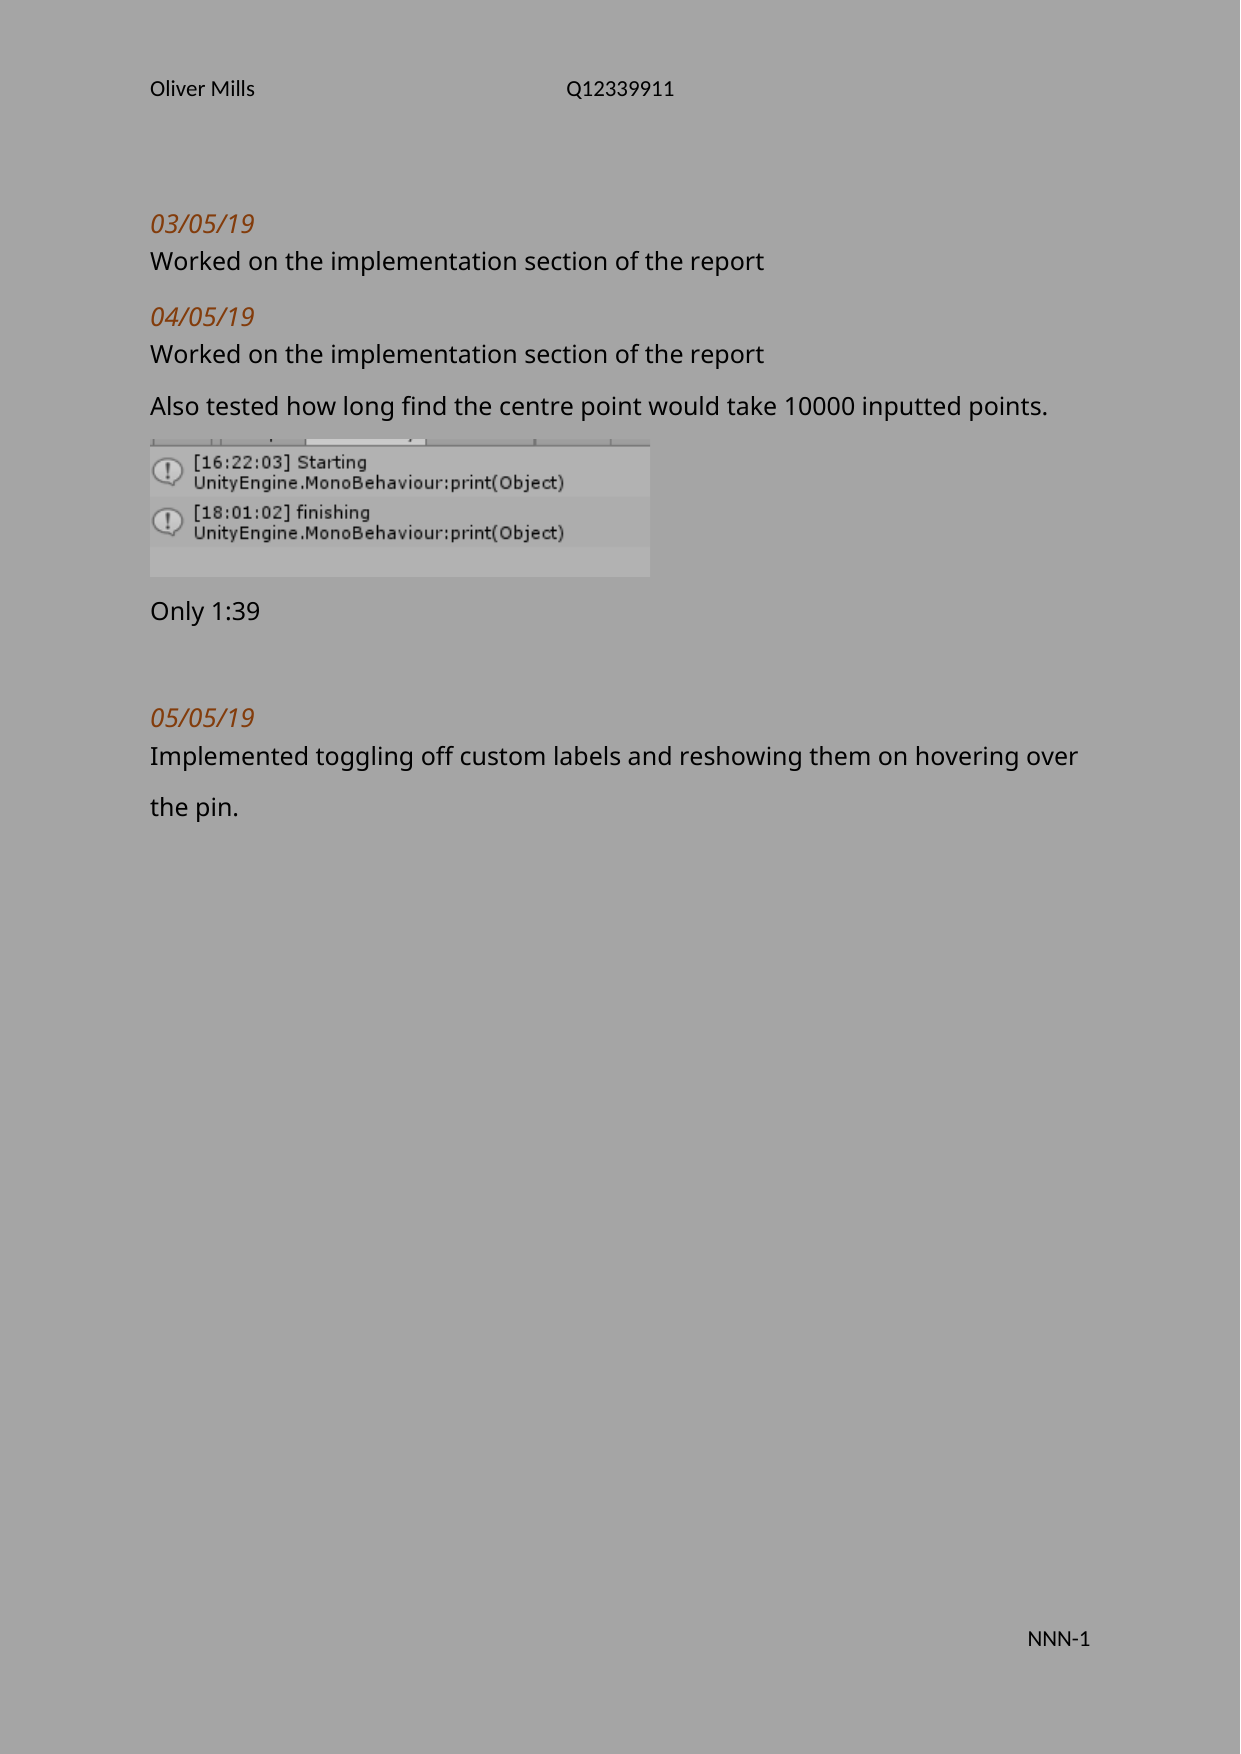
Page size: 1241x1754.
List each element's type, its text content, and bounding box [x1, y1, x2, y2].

subtitle 05/05/19 [150, 700, 1090, 735]
picture [150, 439, 650, 577]
text Worked on the implementation section of the report [150, 243, 1090, 278]
text Worked on the implementation section of the report [150, 337, 1090, 371]
text Implemented toggling off custom labels and reshowing them on hovering over the pin. [150, 738, 1090, 823]
subtitle 04/05/19 [150, 299, 1090, 334]
subtitle 03/05/19 [150, 205, 1090, 241]
text Also tested how long find the centre point would take 10000 inputted points. [150, 388, 1090, 422]
text Only 1:39 [150, 594, 1090, 628]
